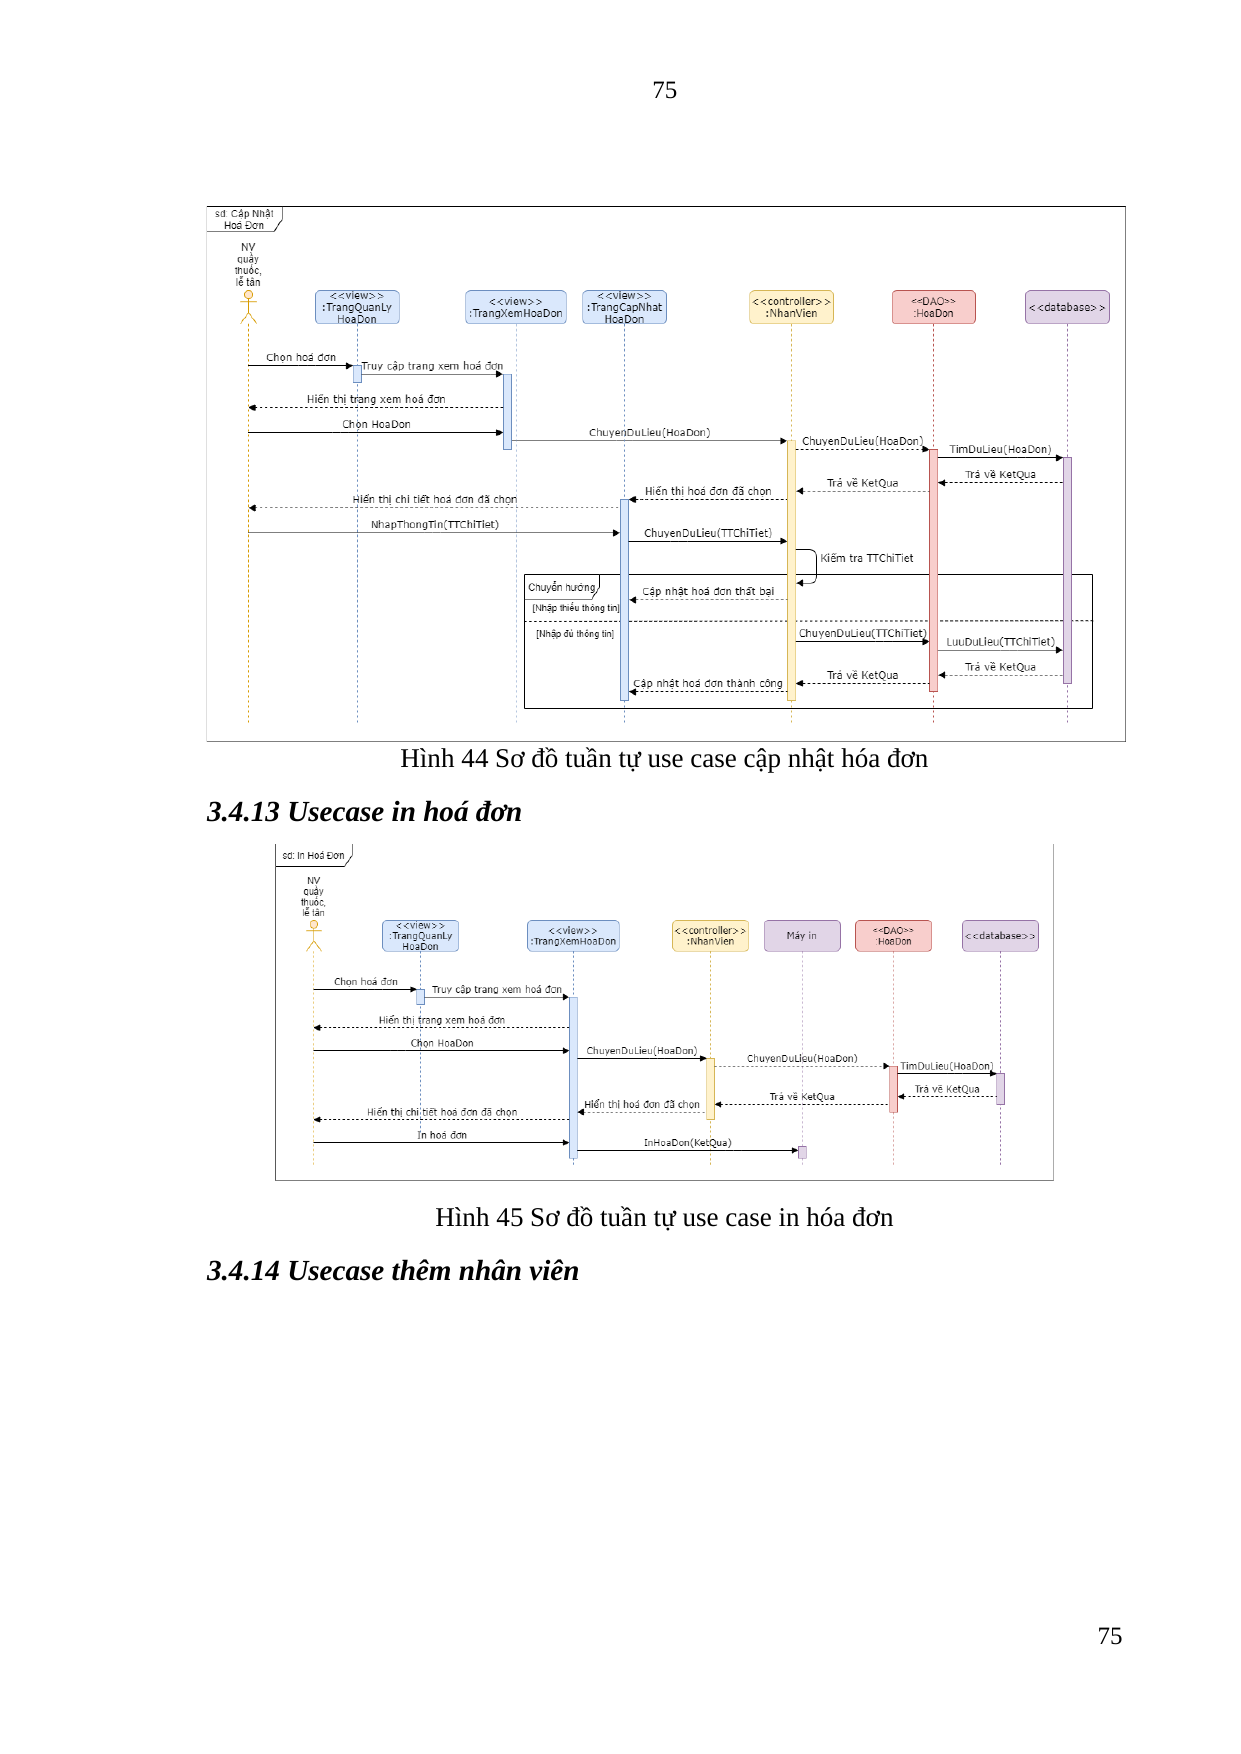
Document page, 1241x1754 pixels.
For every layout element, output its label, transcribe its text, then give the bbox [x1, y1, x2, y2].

picture [206, 206, 1126, 742]
text 3.4.14 Usecase thêm nhân viên [207, 1253, 1132, 1287]
text 3.4.13 Usecase in hoá đơn [207, 794, 1132, 827]
picture [275, 844, 1054, 1181]
